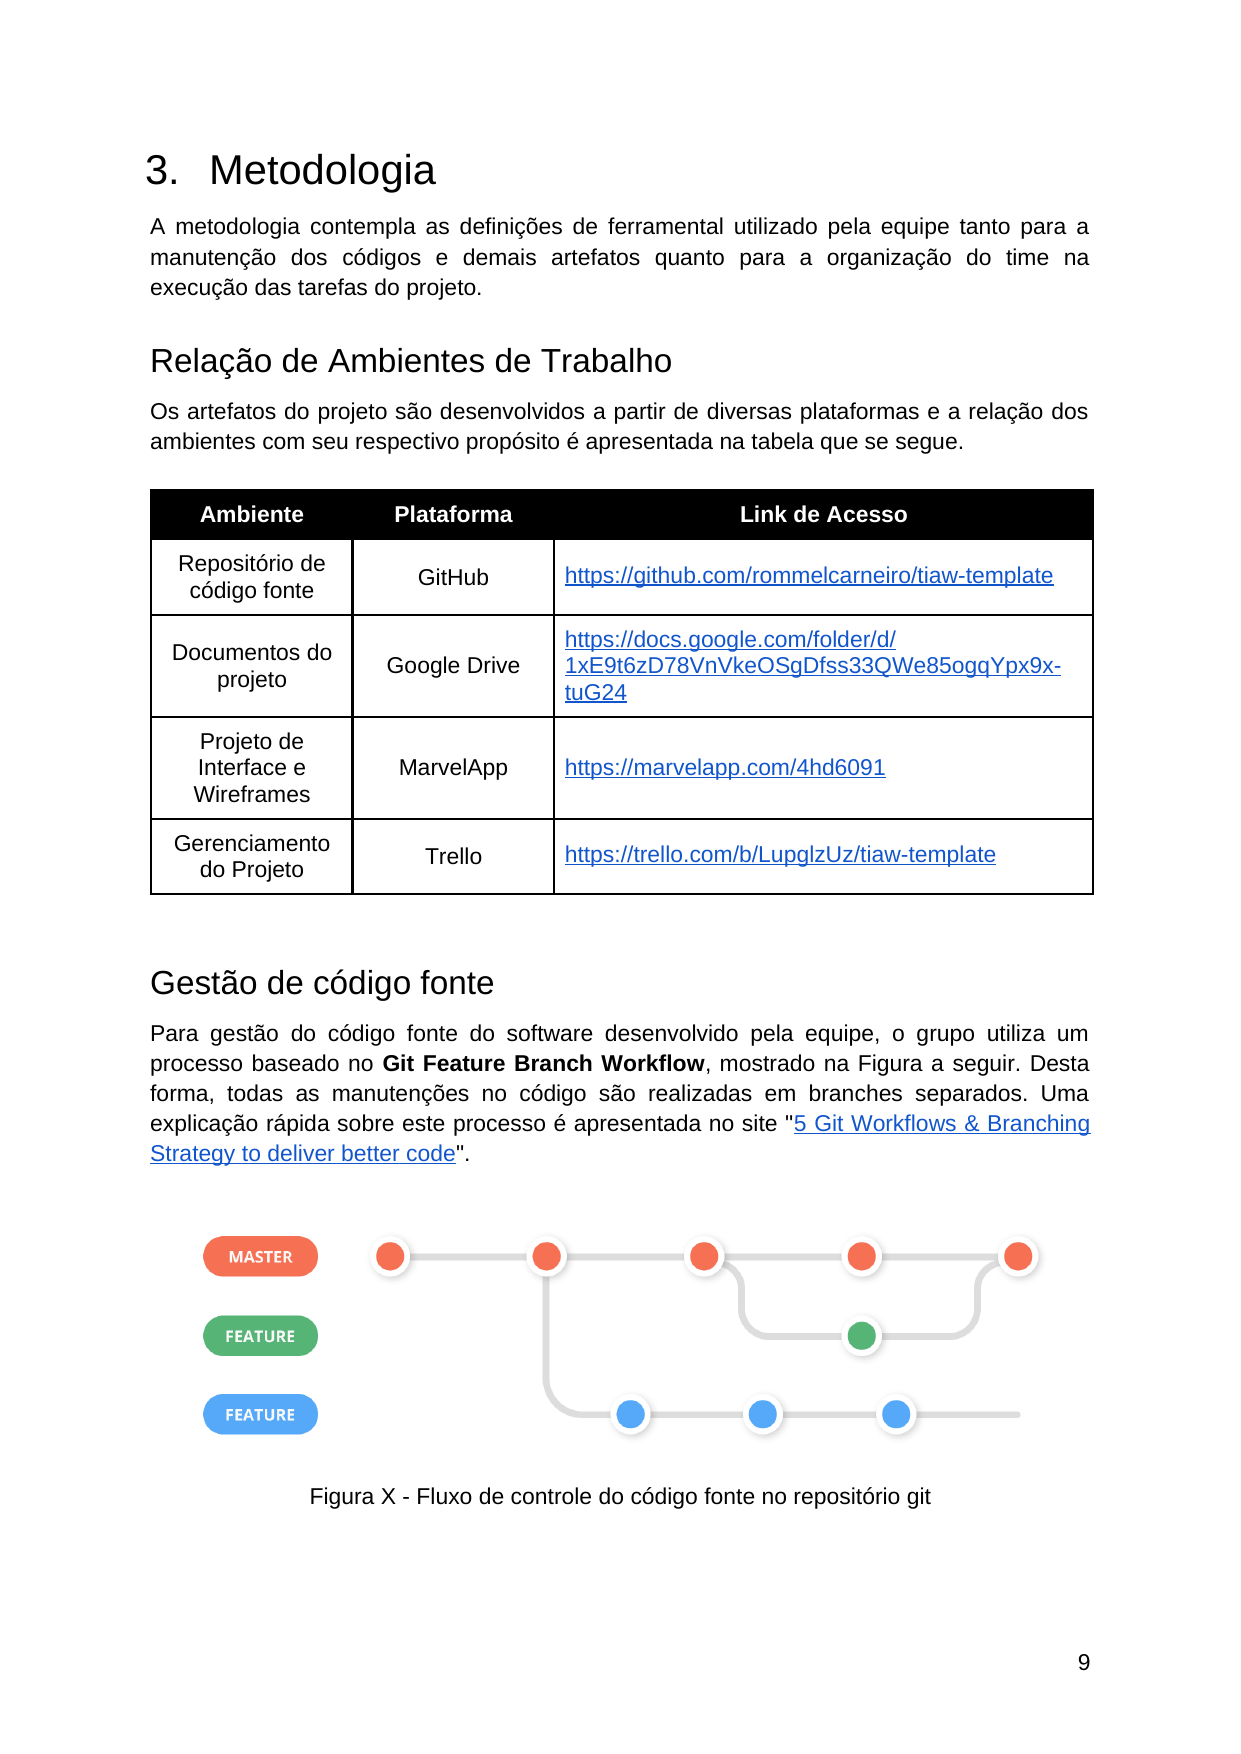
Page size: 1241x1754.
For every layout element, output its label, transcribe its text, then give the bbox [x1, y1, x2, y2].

text Os artefatos do projeto são desenvolvidos a partir de diversas plataformas e a relação dos ambientes com seu respectivo propósito é apresentada na tabela que se segue. [150, 398, 1090, 454]
table_header Ambiente [152, 491, 351, 538]
table_cell Google Drive [354, 616, 553, 716]
table_cell Projeto de Interface e Wireframes [152, 718, 351, 817]
table_cell Trello [354, 820, 553, 893]
table_cell MarvelApp [354, 718, 553, 817]
table_header Link de Acesso [555, 491, 1092, 538]
subtitle Metodologia [179, 146, 1090, 193]
subtitle Gestão de código fonte [150, 963, 1090, 1001]
text Figura X - Fluxo de controle do código fonte no repositório git [150, 1483, 1090, 1509]
table_cell Gerenciamento do Projeto [152, 820, 351, 893]
table_cell Repositório de código fonte [152, 540, 351, 613]
subtitle Relação de Ambientes de Trabalho [150, 341, 1090, 380]
table_cell https://marvelapp.com/4hd6091 [555, 718, 1092, 817]
text Para gestão do código fonte do software desenvolvido pela equipe, o grupo utiliza um processo baseado no Git Feature Branch Workflow, mostrado na Figura a seguir. Desta forma, todas as manutenções no código são realizadas em branches separados. Uma explicação rápida sobre este processo é apresentada no site "5 Git Workflows & Branching Strategy to deliver better code". [150, 1019, 1090, 1167]
table_cell https://docs.google.com/folder/d/1xE9t6zD78VnVkeOSgDfss33QWe85ogqYpx9x-tuG24 [555, 616, 1092, 716]
table_cell https://trello.com/b/LupglzUz/tiaw-template [555, 820, 1092, 893]
table_header Plataforma [354, 491, 553, 538]
picture [150, 1200, 1091, 1479]
table_cell Documentos do projeto [152, 616, 351, 716]
table_cell https://github.com/rommelcarneiro/tiaw-template [555, 540, 1092, 613]
table_cell GitHub [354, 540, 553, 613]
text A metodologia contempla as definições de ferramental utilizado pela equipe tanto para a manutenção dos códigos e demais artefatos quanto para a organização do time na execução das tarefas do projeto. [150, 213, 1090, 300]
